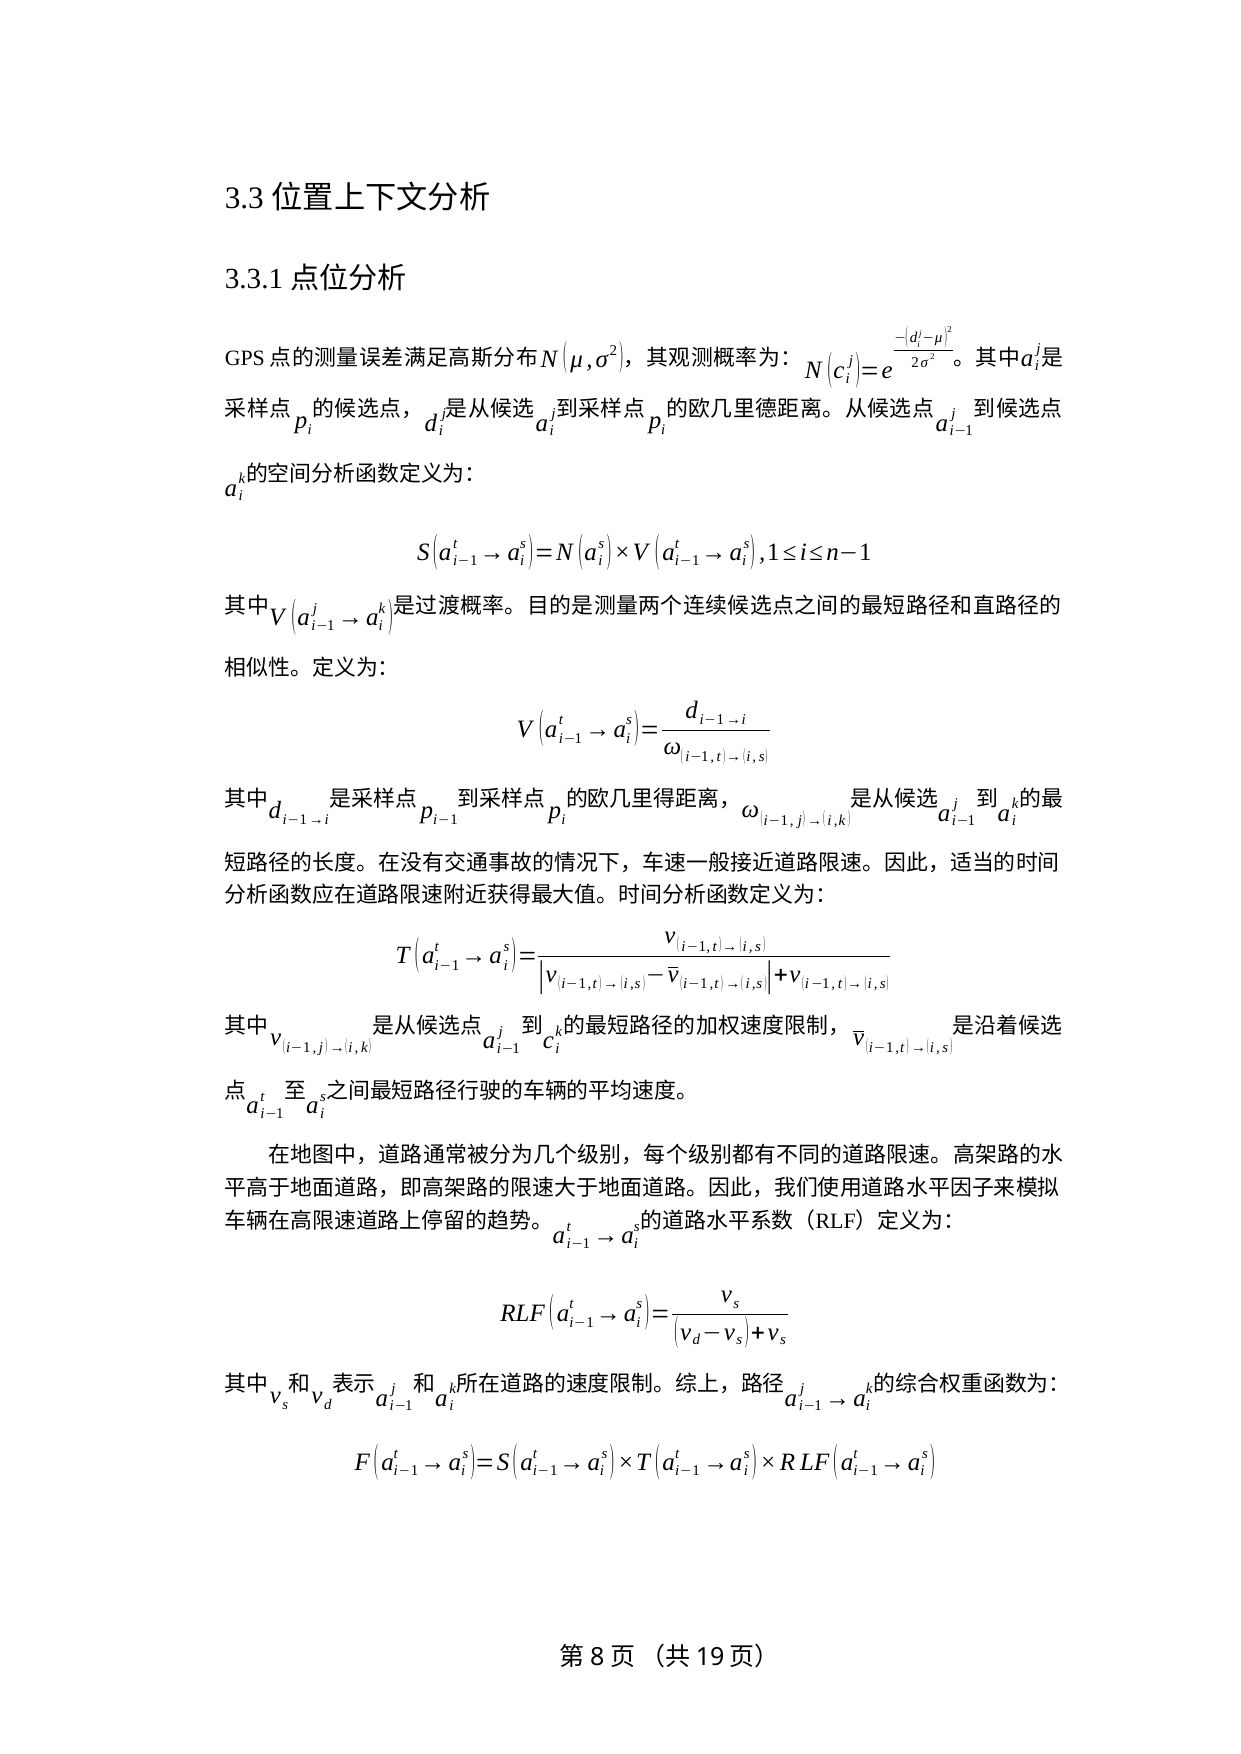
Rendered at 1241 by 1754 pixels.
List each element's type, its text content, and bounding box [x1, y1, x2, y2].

text 其中是过渡概率。目的是测量两个连续候选点之间的最短路径和直路径的相似性。定义为： [224, 584, 1063, 682]
text 其中是从候选点到的最短路径的加权速度限制，是沿着候选点至之间最短路径行驶的车辆的平均速度。 [224, 1007, 1063, 1137]
text GPS点的测量误差满足高斯分布，其观测概率为：。其中是采样点的候选点，是从候选到采样点的欧几里德距离。从候选点到候选点的空间分析函数定义为： [224, 324, 1063, 519]
subtitle 位置上下文分析 [224, 162, 1063, 227]
text 其中是采样点到采样点的欧几里得距离，是从候选到的最短路径的长度。在没有交通事故的情况下，车速一般接近道路限速。因此，适当的时间分析函数应在道路限速附近获得最大值。时间分析函数定义为： [224, 779, 1063, 909]
text 其中和表示和所在道路的速度限制。综上，路径的综合权重函数为： [224, 1364, 1063, 1429]
subtitle 点位分析 [224, 243, 1063, 308]
text 在地图中，道路通常被分为几个级别，每个级别都有不同的道路限速。高架路的水平高于地面道路，即高架路的限速大于地面道路。因此，我们使用道路水平因子来模拟车辆在高限速道路上停留的趋势。的道路水平系数（RLF）定义为： [224, 1137, 1063, 1267]
